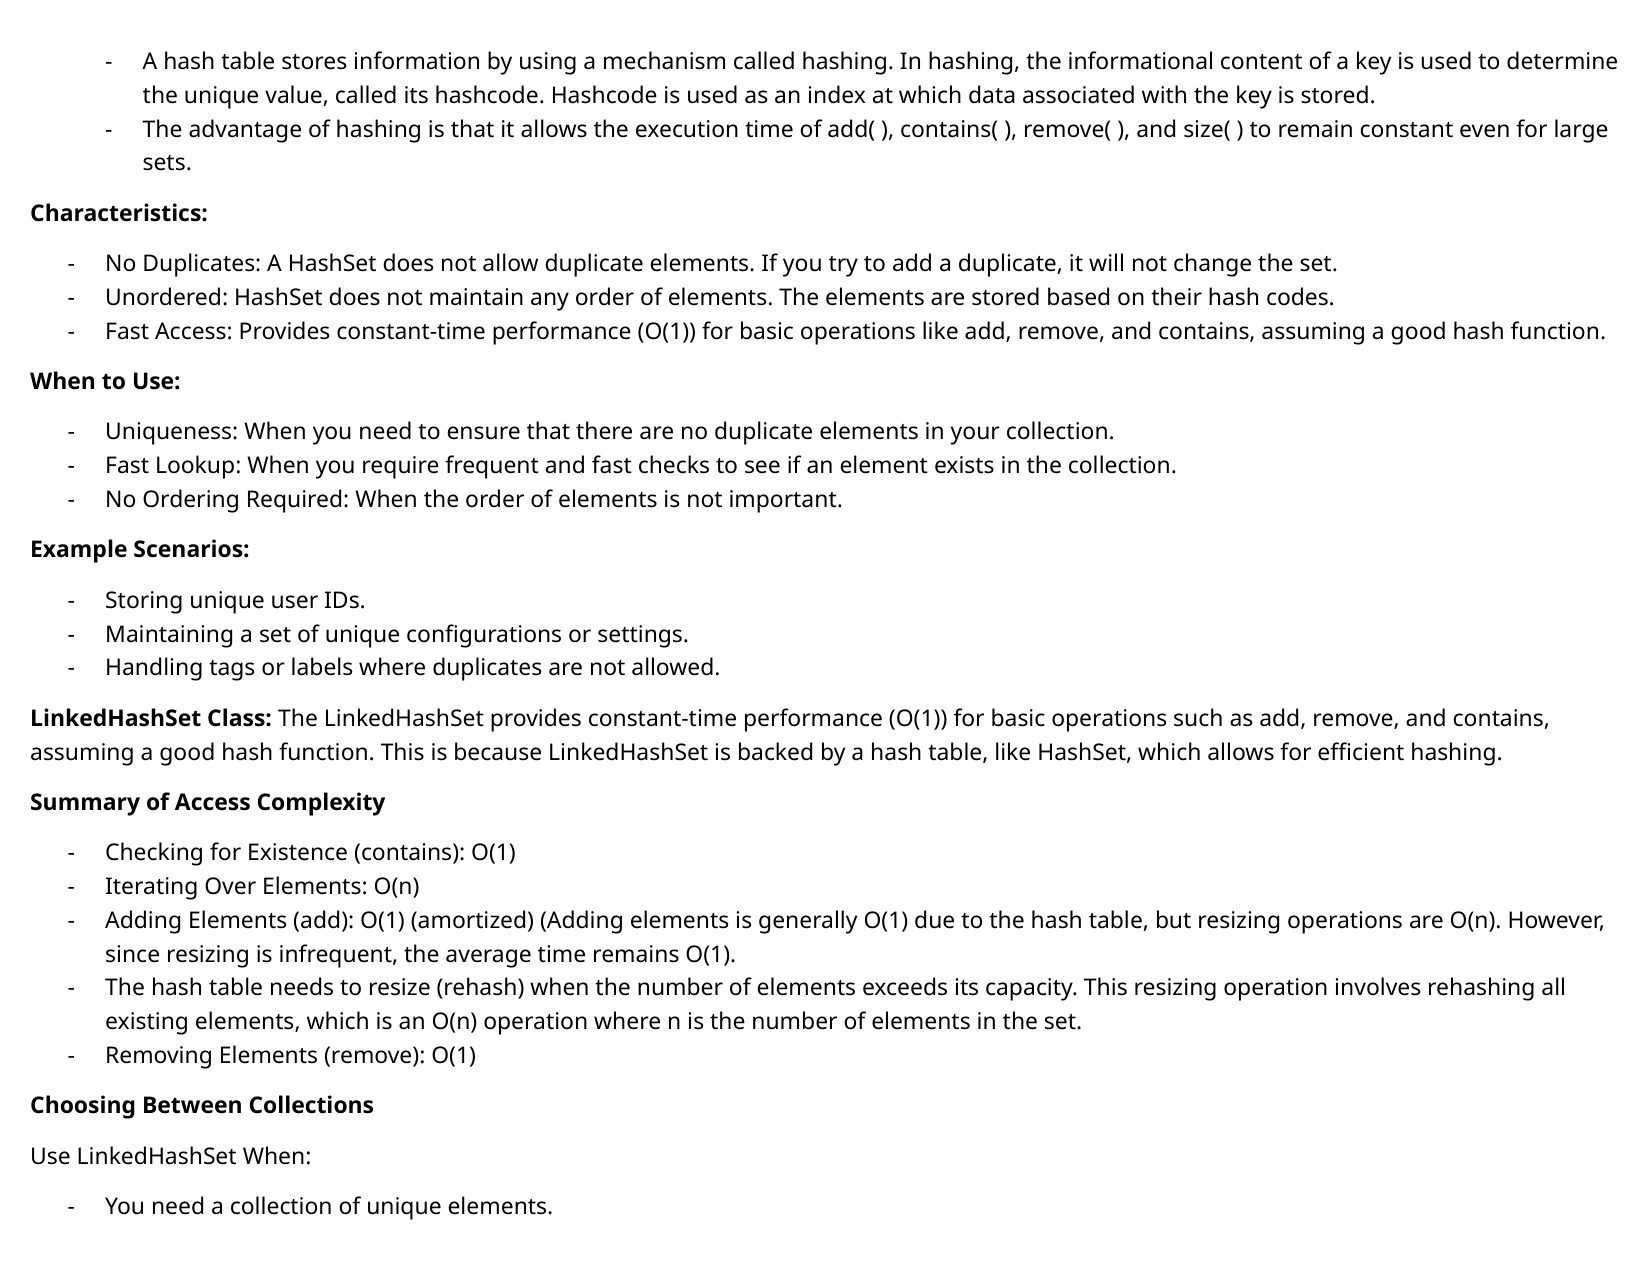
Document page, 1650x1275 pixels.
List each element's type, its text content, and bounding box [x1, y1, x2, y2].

text LinkedHashSet Class: The LinkedHashSet provides constant-time performance (O(1)) for basic operations such as add, remove, and contains, assuming a good hash function. This is because LinkedHashSet is backed by a hash table, like HashSet, which allows for efficient hashing. [30, 702, 1620, 767]
list You need a collection of unique elements. [67, 1190, 1620, 1221]
list Storing unique user IDs. [67, 584, 1620, 615]
list Fast Lookup: When you require frequent and fast checks to see if an element exists in the collection. [67, 449, 1620, 480]
list Iterating Over Elements: O(n) [67, 870, 1620, 901]
list Uniqueness: When you need to ensure that there are no duplicate elements in your collection. [67, 415, 1620, 447]
list The hash table needs to resize (rehash) when the number of elements exceeds its capacity. This resizing operation involves rehashing all existing elements, which is an O(n) operation where n is the number of elements in the set. [67, 971, 1620, 1036]
text Use LinkedHashSet When: [30, 1139, 1620, 1171]
list Unordered: HashSet does not maintain any order of elements. The elements are stored based on their hash codes. [67, 281, 1620, 312]
text Example Scenarios: [30, 533, 1620, 564]
text Summary of Access Complexity [30, 786, 1620, 817]
list Removing Elements (remove): O(1) [67, 1039, 1620, 1070]
list No Ordering Required: When the order of elements is not important. [67, 483, 1620, 514]
list A hash table stores information by using a mechanism called hashing. In hashing, the informational content of a key is used to determine the unique value, called its hashcode. Hashcode is used as an index at which data associated with the key is stored. [105, 45, 1620, 110]
list Maintaining a set of unique configurations or settings. [67, 617, 1620, 649]
list No Duplicates: A HashSet does not allow duplicate elements. If you try to add a duplicate, it will not change the set. [67, 247, 1620, 278]
list Handling tags or labels where duplicates are not allowed. [67, 651, 1620, 682]
list The advantage of hashing is that it allows the execution time of add( ), contains( ), remove( ), and size( ) to remain constant even for large sets. [105, 112, 1620, 177]
text When to Use: [30, 365, 1620, 396]
text Characteristics: [30, 197, 1620, 228]
list Adding Elements (add): O(1) (amortized) (Adding elements is generally O(1) due to the hash table, but resizing operations are O(n). However, since resizing is infrequent, the average time remains O(1). [67, 904, 1620, 969]
list Fast Access: Provides constant-time performance (O(1)) for basic operations like add, remove, and contains, assuming a good hash function. [67, 314, 1620, 346]
list Checking for Existence (contains): O(1) [67, 836, 1620, 867]
text Choosing Between Collections [30, 1089, 1620, 1120]
